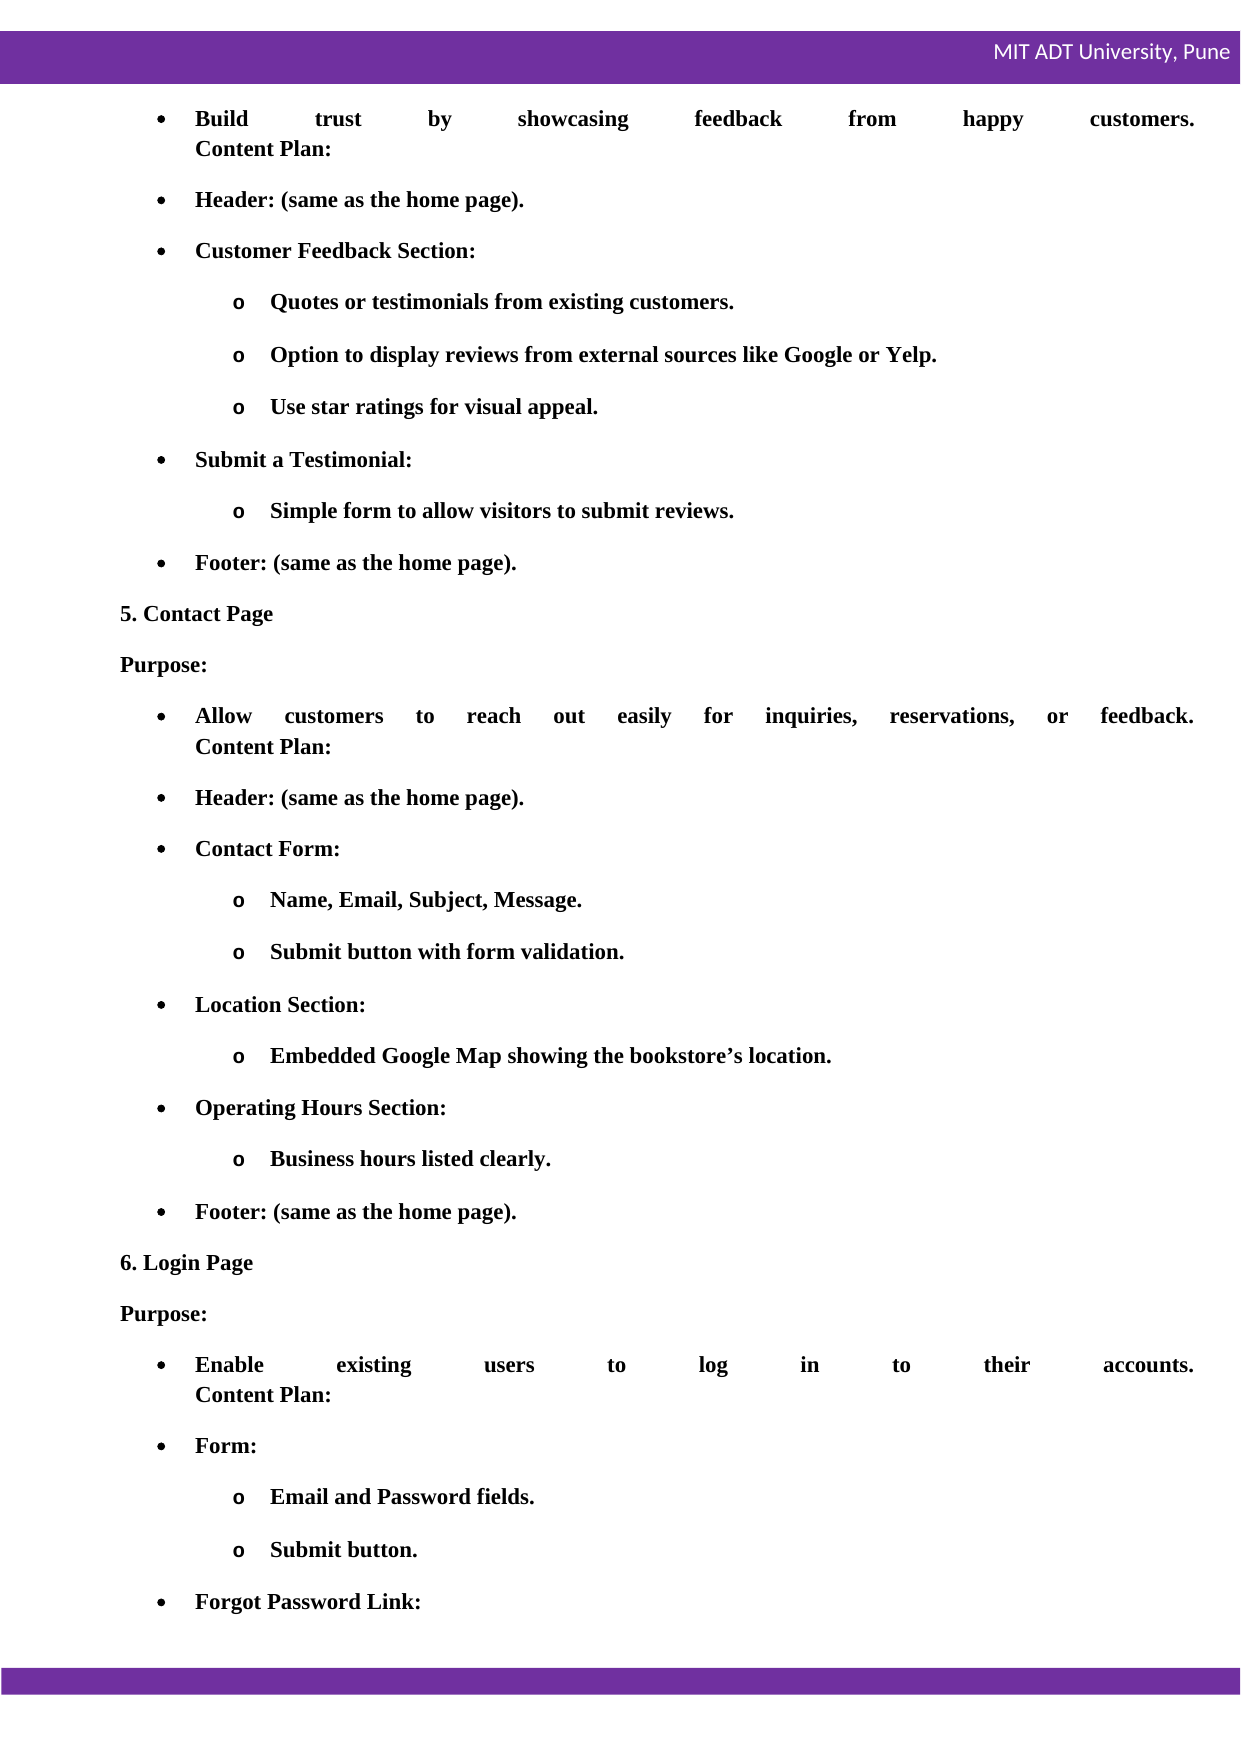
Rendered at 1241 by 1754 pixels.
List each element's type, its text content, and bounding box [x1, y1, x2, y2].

list Allow customers to reach out easily for inquiries, reservations, or feedback. Content Plan: [157, 702, 1195, 759]
list Header: (same as the home page). [157, 186, 1195, 213]
list Forgot Password Link: [157, 1588, 1195, 1615]
list Quotes or testimonials from existing customers. [232, 288, 1195, 316]
list Form: [157, 1432, 1195, 1459]
list Use star ratings for visual appeal. [232, 393, 1195, 421]
text 5. Contact Page [120, 600, 1195, 627]
list Enable existing users to log in to their accounts. Content Plan: [157, 1351, 1195, 1408]
list Customer Feedback Section: [157, 237, 1195, 264]
list Name, Email, Subject, Message. [232, 886, 1195, 913]
list Submit button. [232, 1536, 1195, 1563]
text Purpose: [120, 1300, 1195, 1326]
text 6. Login Page [120, 1249, 1195, 1275]
list Submit button with form validation. [232, 938, 1195, 966]
list Header: (same as the home page). [157, 784, 1195, 810]
list Embedded Google Map showing the bookstore’s location. [232, 1042, 1195, 1069]
list Submit a Testimonial: [157, 446, 1195, 472]
list Build trust by showcasing feedback from happy customers. Content Plan: [157, 105, 1195, 162]
list Location Section: [157, 991, 1195, 1017]
text Purpose: [120, 651, 1195, 678]
list Contact Form: [157, 835, 1195, 861]
list Business hours listed clearly. [232, 1145, 1195, 1173]
list Footer: (same as the home page). [157, 1198, 1195, 1224]
list Simple form to allow visitors to submit reviews. [232, 497, 1195, 524]
list Footer: (same as the home page). [157, 549, 1195, 576]
list Operating Hours Section: [157, 1094, 1195, 1121]
list Option to display reviews from external sources like Google or Yelp. [232, 341, 1195, 368]
list Email and Password fields. [232, 1483, 1195, 1511]
